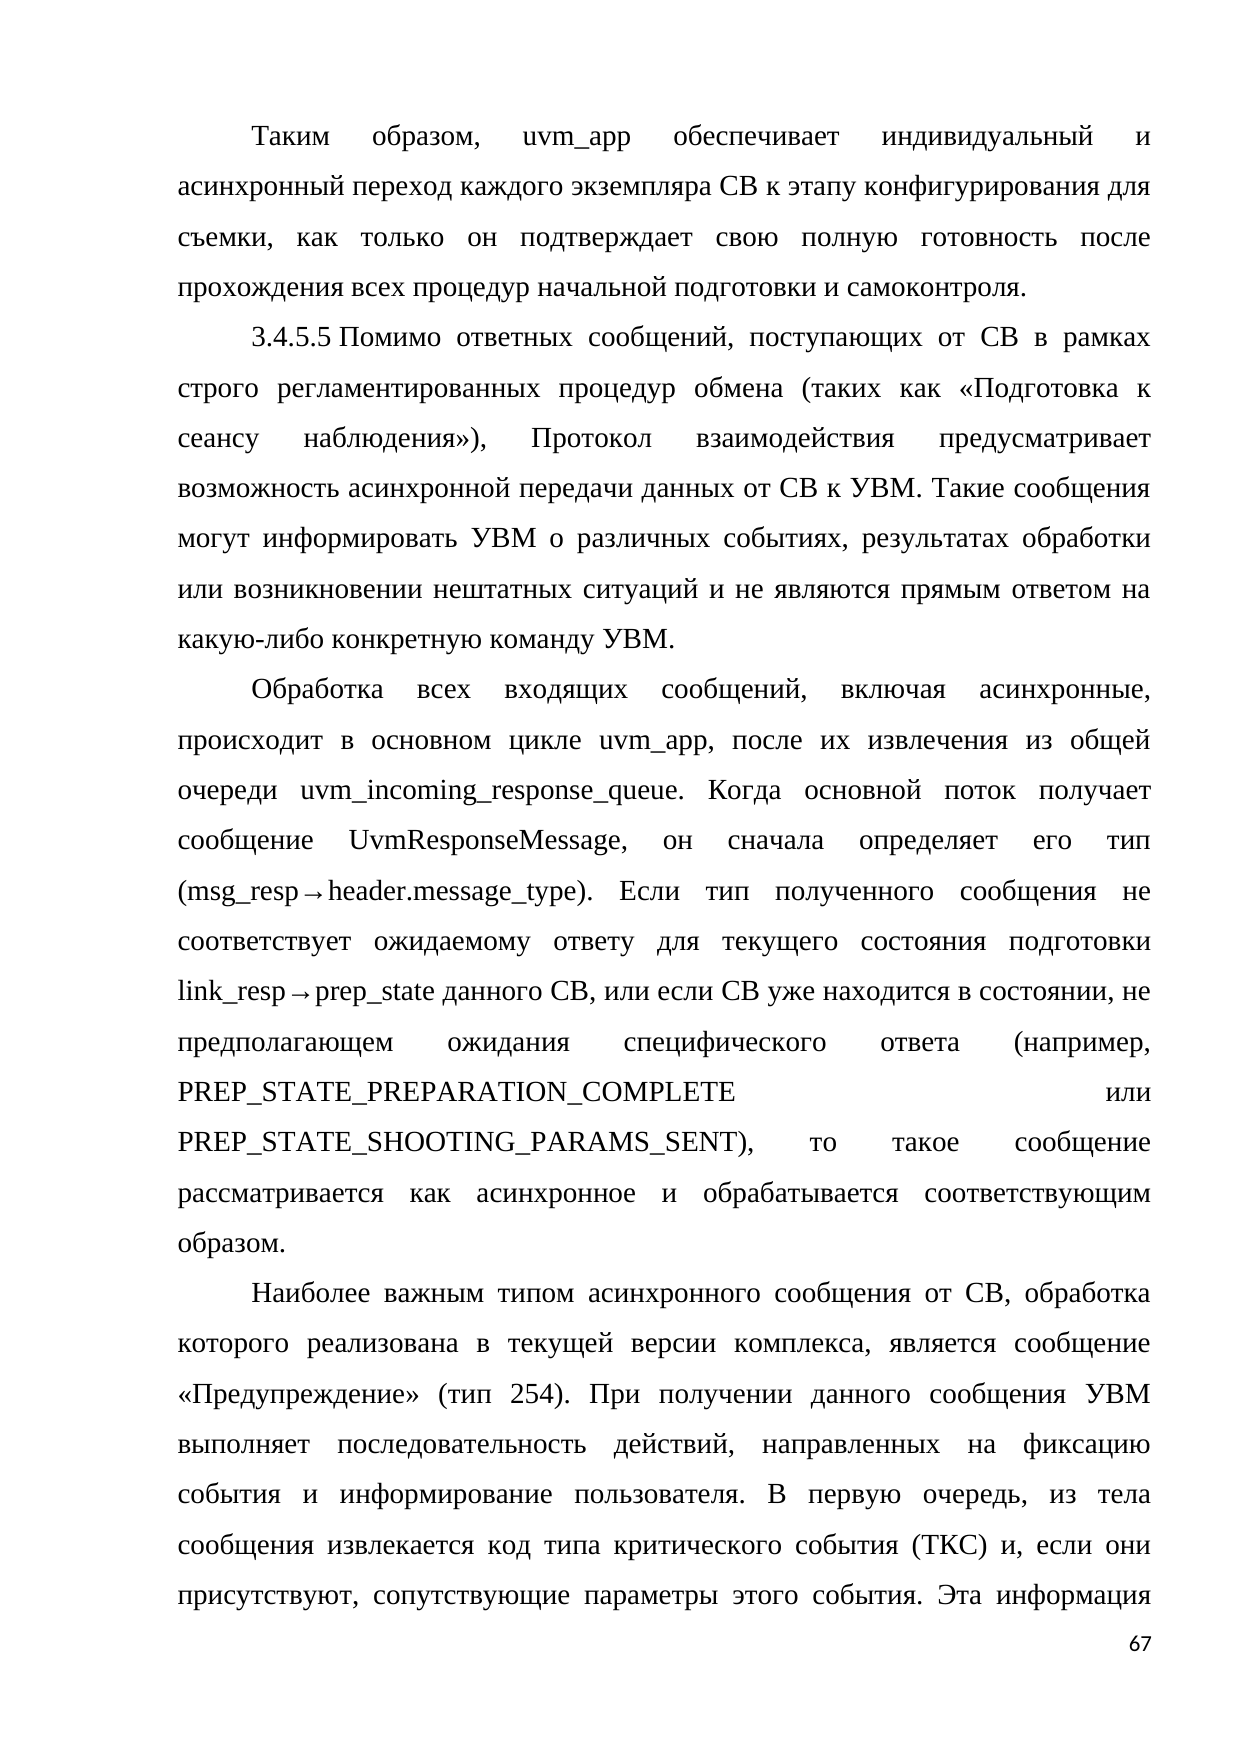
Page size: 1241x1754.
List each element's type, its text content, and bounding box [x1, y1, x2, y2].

text Таким образом, uvm_app обеспечивает индивидуальный и асинхронный переход каждого экземпляра СВ к этапу конфигурирования для съемки, как только он подтверждает свою полную готовность после прохождения всех процедур начальной подготовки и самоконтроля. [177, 118, 1152, 303]
text Обработка всех входящих сообщений, включая асинхронные, происходит в основном цикле uvm_app, после их извлечения из общей очереди uvm_incoming_response_queue. Когда основной поток получает сообщение UvmResponseMessage, он сначала определяет его тип (msg_resp→header.message_type). Если тип полученного сообщения не соответствует ожидаемому ответу для текущего состояния подготовки link_resp→prep_state данного СВ, или если СВ уже находится в состоянии, не предполагающем ожидания специфического ответа (например, PREP_STATE_PREPARATION_COMPLETE или PREP_STATE_SHOOTING_PARAMS_SENT), то такое сообщение рассматривается как асинхронное и обрабатывается соответствующим образом. [177, 672, 1152, 1258]
text Помимо ответных сообщений, поступающих от СВ в рамках строго регламентированных процедур обмена (таких как «Подготовка к сеансу наблюдения»), Протокол взаимодействия предусматривает возможность асинхронной передачи данных от СВ к УВМ. Такие сообщения могут информировать УВМ о различных событиях, результатах обработки или возникновении нештатных ситуаций и не являются прямым ответом на какую-либо конкретную команду УВМ. [177, 319, 1152, 655]
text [177, 1275, 1152, 1611]
